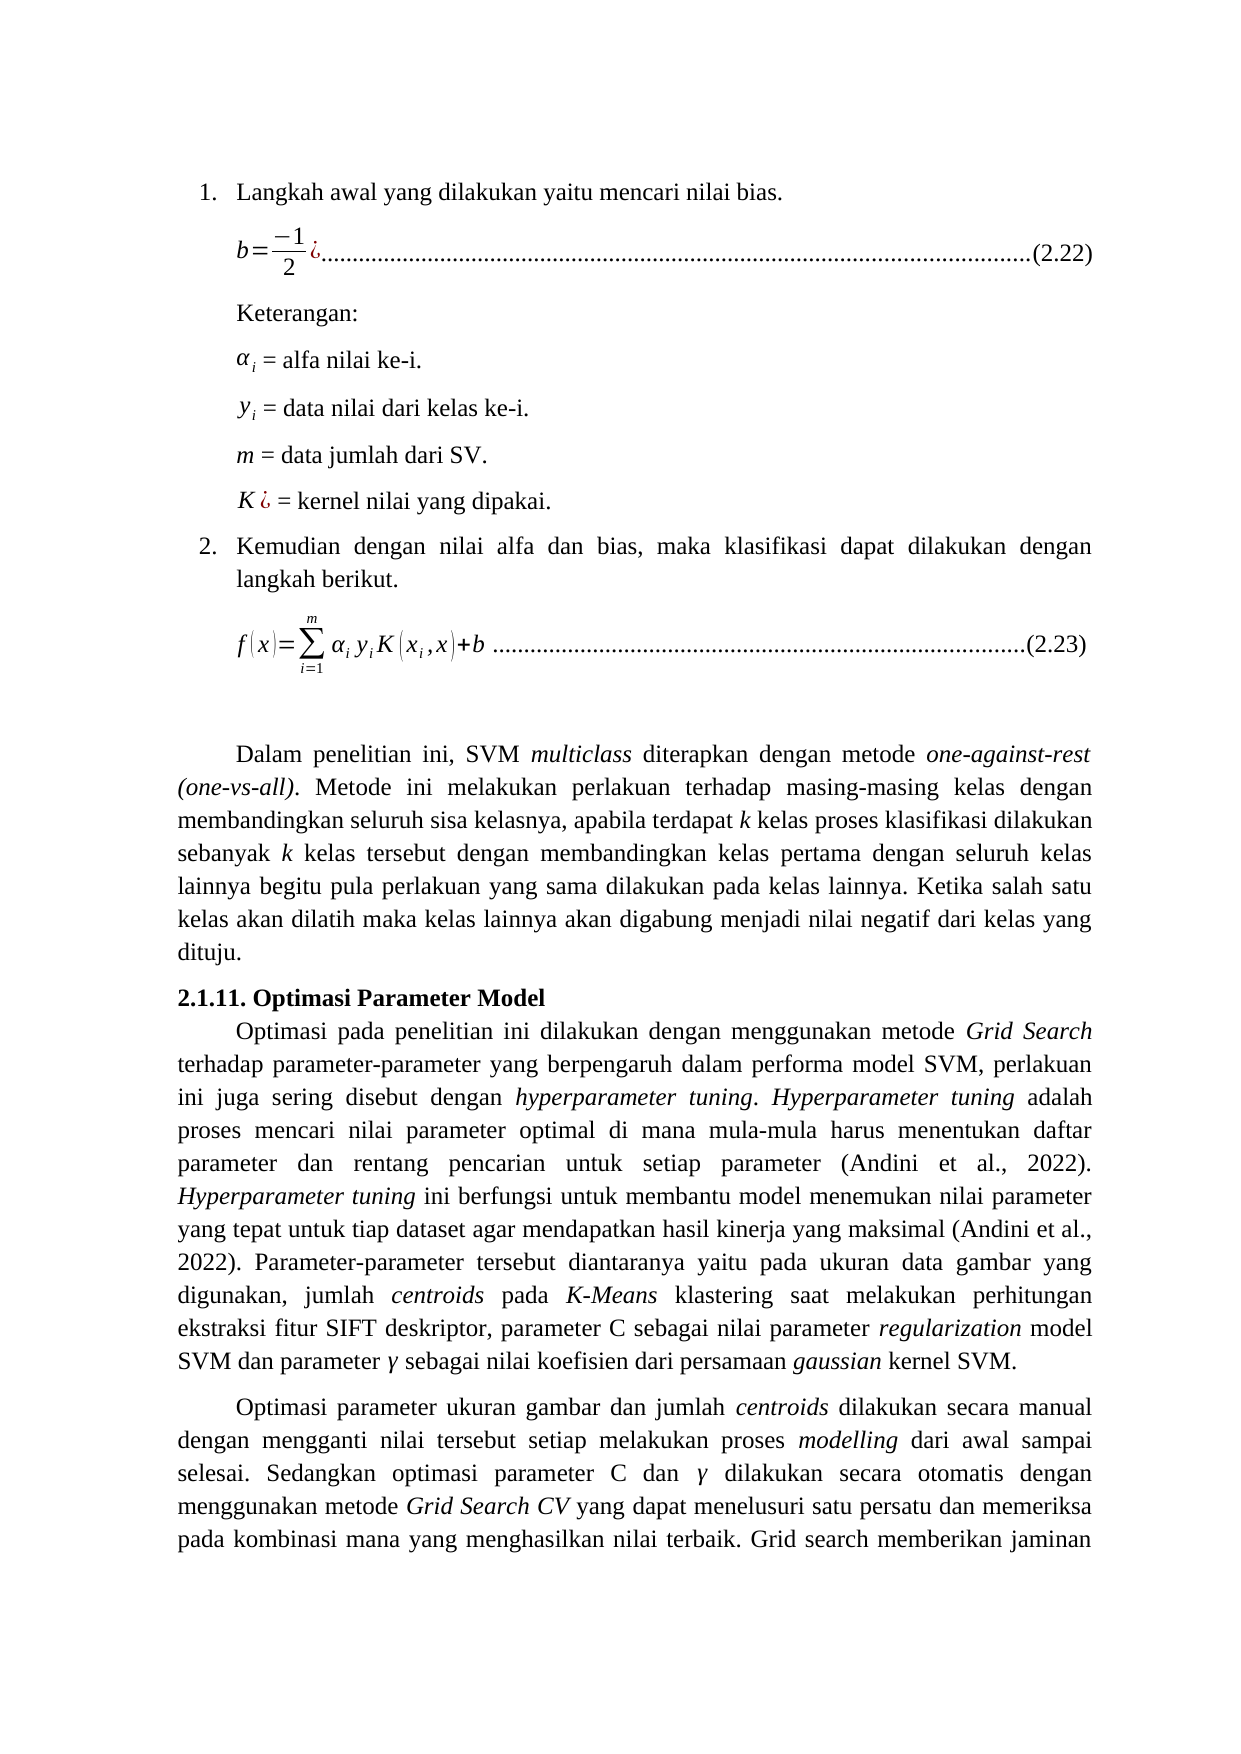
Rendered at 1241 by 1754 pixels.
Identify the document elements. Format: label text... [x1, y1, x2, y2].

text = data nilai dari kelas ke-i. [236, 392, 1092, 423]
text = kernel nilai yang dipakai. [236, 486, 1092, 514]
text Optimasi pada penelitian ini dilakukan dengan menggunakan metode Grid Search terhadap parameter-parameter yang berpengaruh dalam performa model SVM, perlakuan ini juga sering disebut dengan hyperparameter tuning. Hyperparameter tuning adalah proses mencari nilai parameter optimal di mana mula-mula harus menentukan daftar parameter dan rentang pencarian untuk setiap parameter (Andini et al., 2022). Hyperparameter tuning ini berfungsi untuk membantu model menemukan nilai parameter yang tepat untuk tiap dataset agar mendapatkan hasil kinerja yang maksimal (Andini et al., 2022). Parameter-parameter tersebut diantaranya yaitu pada ukuran data gambar yang digunakan, jumlah centroids pada K-Means klastering saat melakukan perhitungan ekstraksi fitur SIFT deskriptor, parameter C sebagai nilai parameter regularization model SVM dan parameter sebagai nilai koefisien dari persamaan gaussian kernel SVM. [177, 1016, 1092, 1375]
list Langkah awal yang dilakukan yaitu mencari nilai bias. [199, 177, 1092, 206]
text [177, 1392, 1092, 1553]
text = alfa nilai ke-i. [236, 344, 1092, 375]
text (2.23) [236, 610, 1092, 677]
list Kemudian dengan nilai alfa dan bias, maka klasifikasi dapat dilakukan dengan langkah berikut. [199, 531, 1092, 593]
text Dalam penelitian ini, SVM multiclass diterapkan dengan metode one-against-rest (one-vs-all). Metode ini melakukan perlakuan terhadap masing-masing kelas dengan membandingkan seluruh sisa kelasnya, apabila terdapat k kelas proses klasifikasi dilakukan sebanyak k kelas tersebut dengan membandingkan kelas pertama dengan seluruh kelas lainnya begitu pula perlakuan yang sama dilakukan pada kelas lainnya. Ketika salah satu kelas akan dilatih maka kelas lainnya akan digabung menjadi nilai negatif dari kelas yang dituju. [177, 739, 1092, 966]
text (2.22) [236, 223, 1092, 282]
text m = data jumlah dari SV. [236, 440, 1092, 469]
text 2.1.11. Optimasi Parameter Model [177, 983, 1092, 1012]
text Keterangan: [236, 298, 1092, 327]
